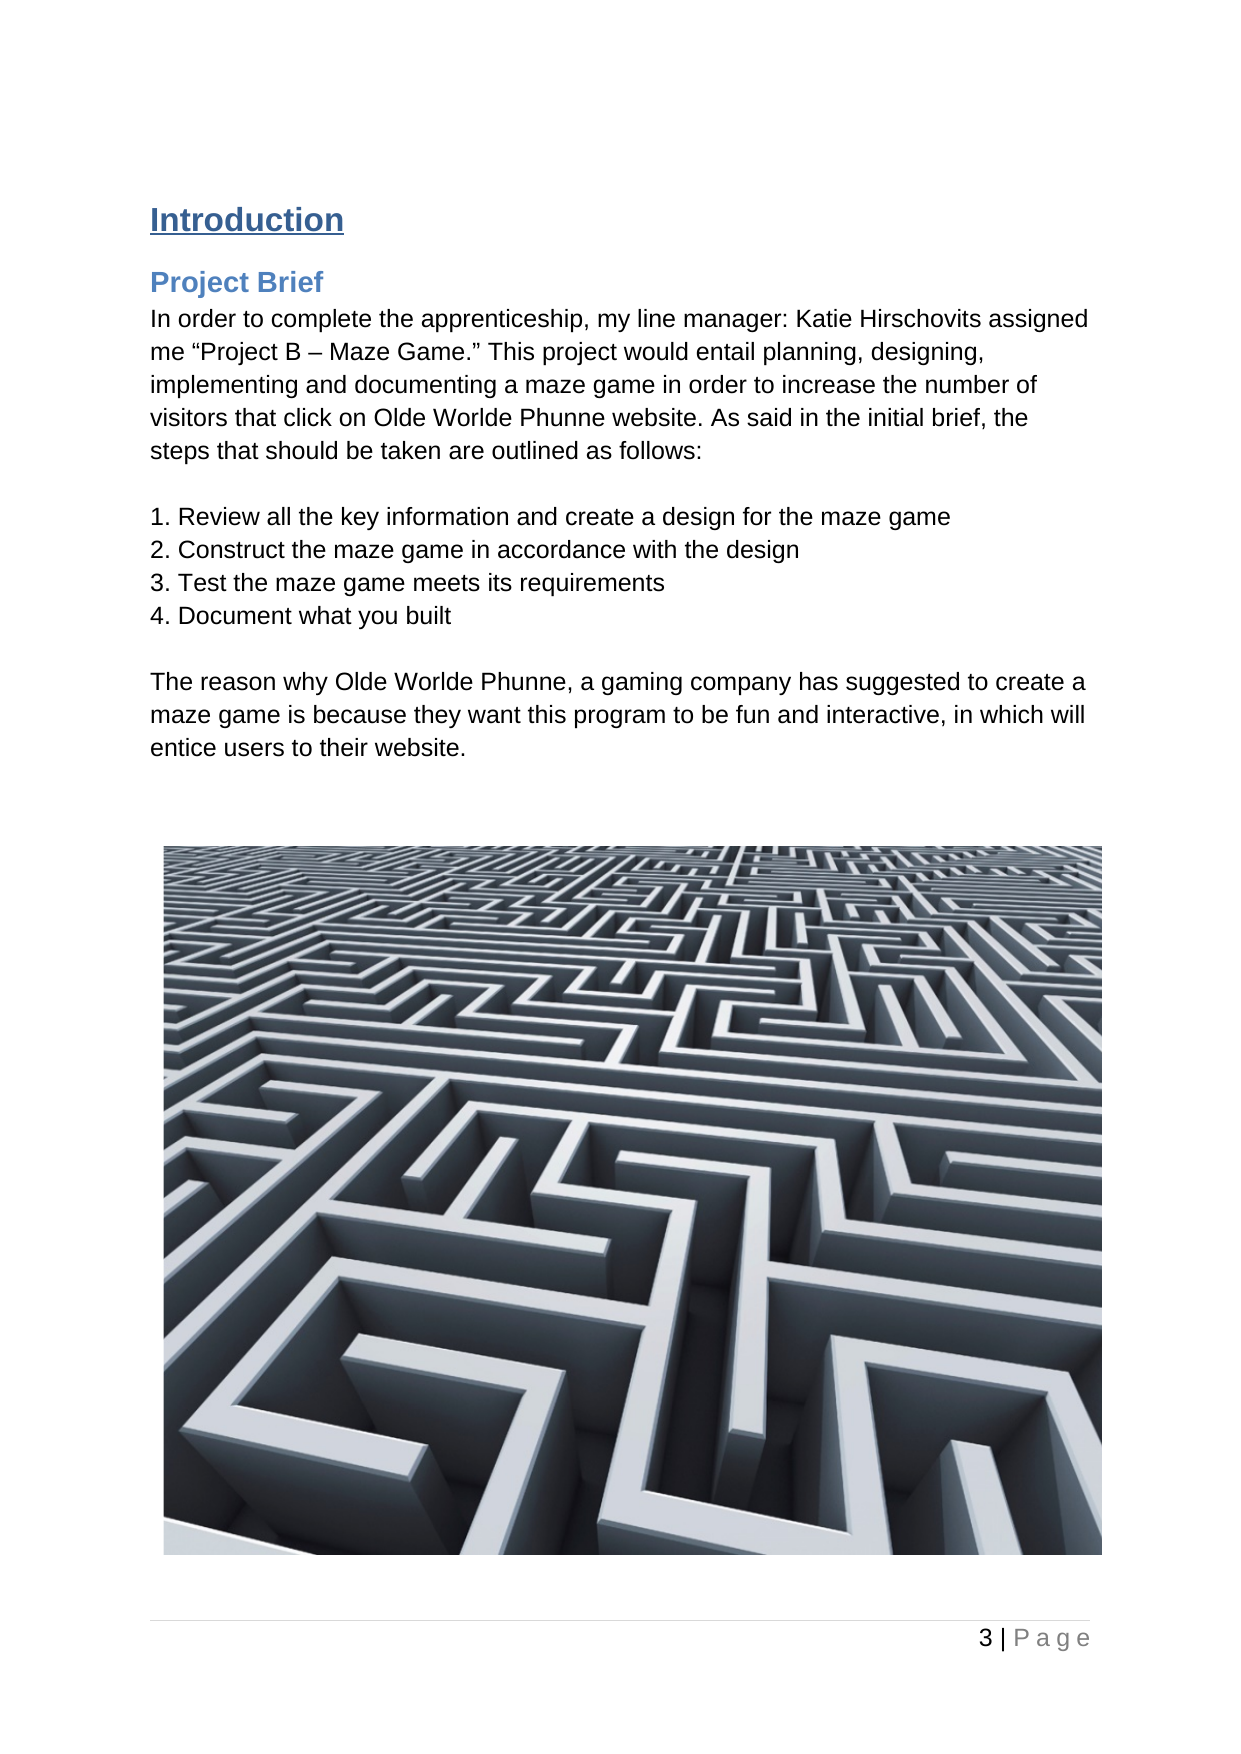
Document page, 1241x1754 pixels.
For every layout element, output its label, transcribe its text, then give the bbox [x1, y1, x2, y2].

picture [161, 846, 1101, 1552]
text In order to complete the apprenticeship, my line manager: Katie Hirschovits assigned me “Project B – Maze Game.” This project would entail planning, designing, implementing and documenting a maze game in order to increase the number of visitors that click on Olde Worlde Phunne website. As said in the initial brief, the steps that should be taken are outlined as follows: 1. Review all the key information and create a design for the maze game 2. Construct the maze game in accordance with the design 3. Test the maze game meets its requirements 4. Document what you built The reason why Olde Worlde Phunne, a gaming company has suggested to create a maze game is because they want this program to be fun and interactive, in which will entice users to their website. [150, 303, 1090, 794]
subtitle Project Brief [150, 265, 1090, 298]
subtitle Introduction [150, 200, 1090, 238]
